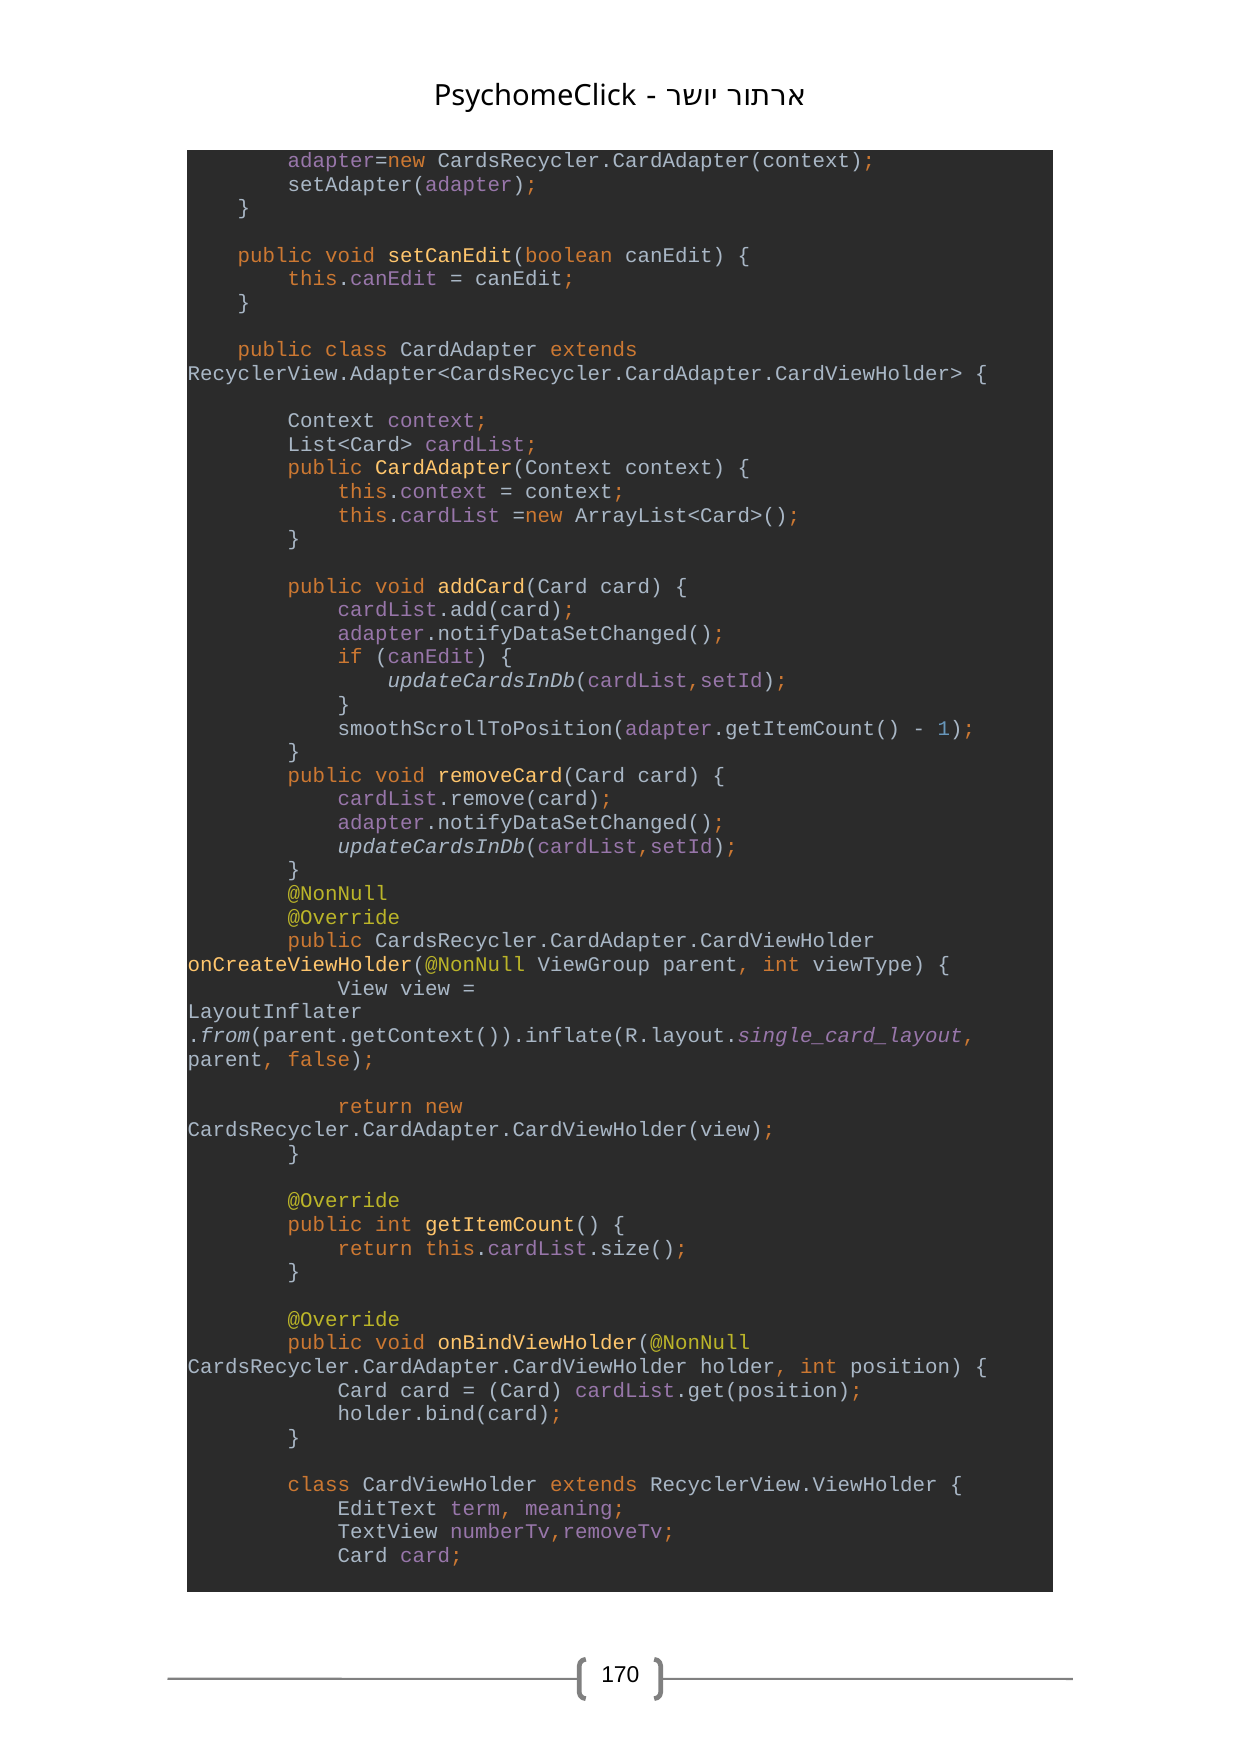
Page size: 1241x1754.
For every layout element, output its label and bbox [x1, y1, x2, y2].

text [187, 150, 1053, 1592]
